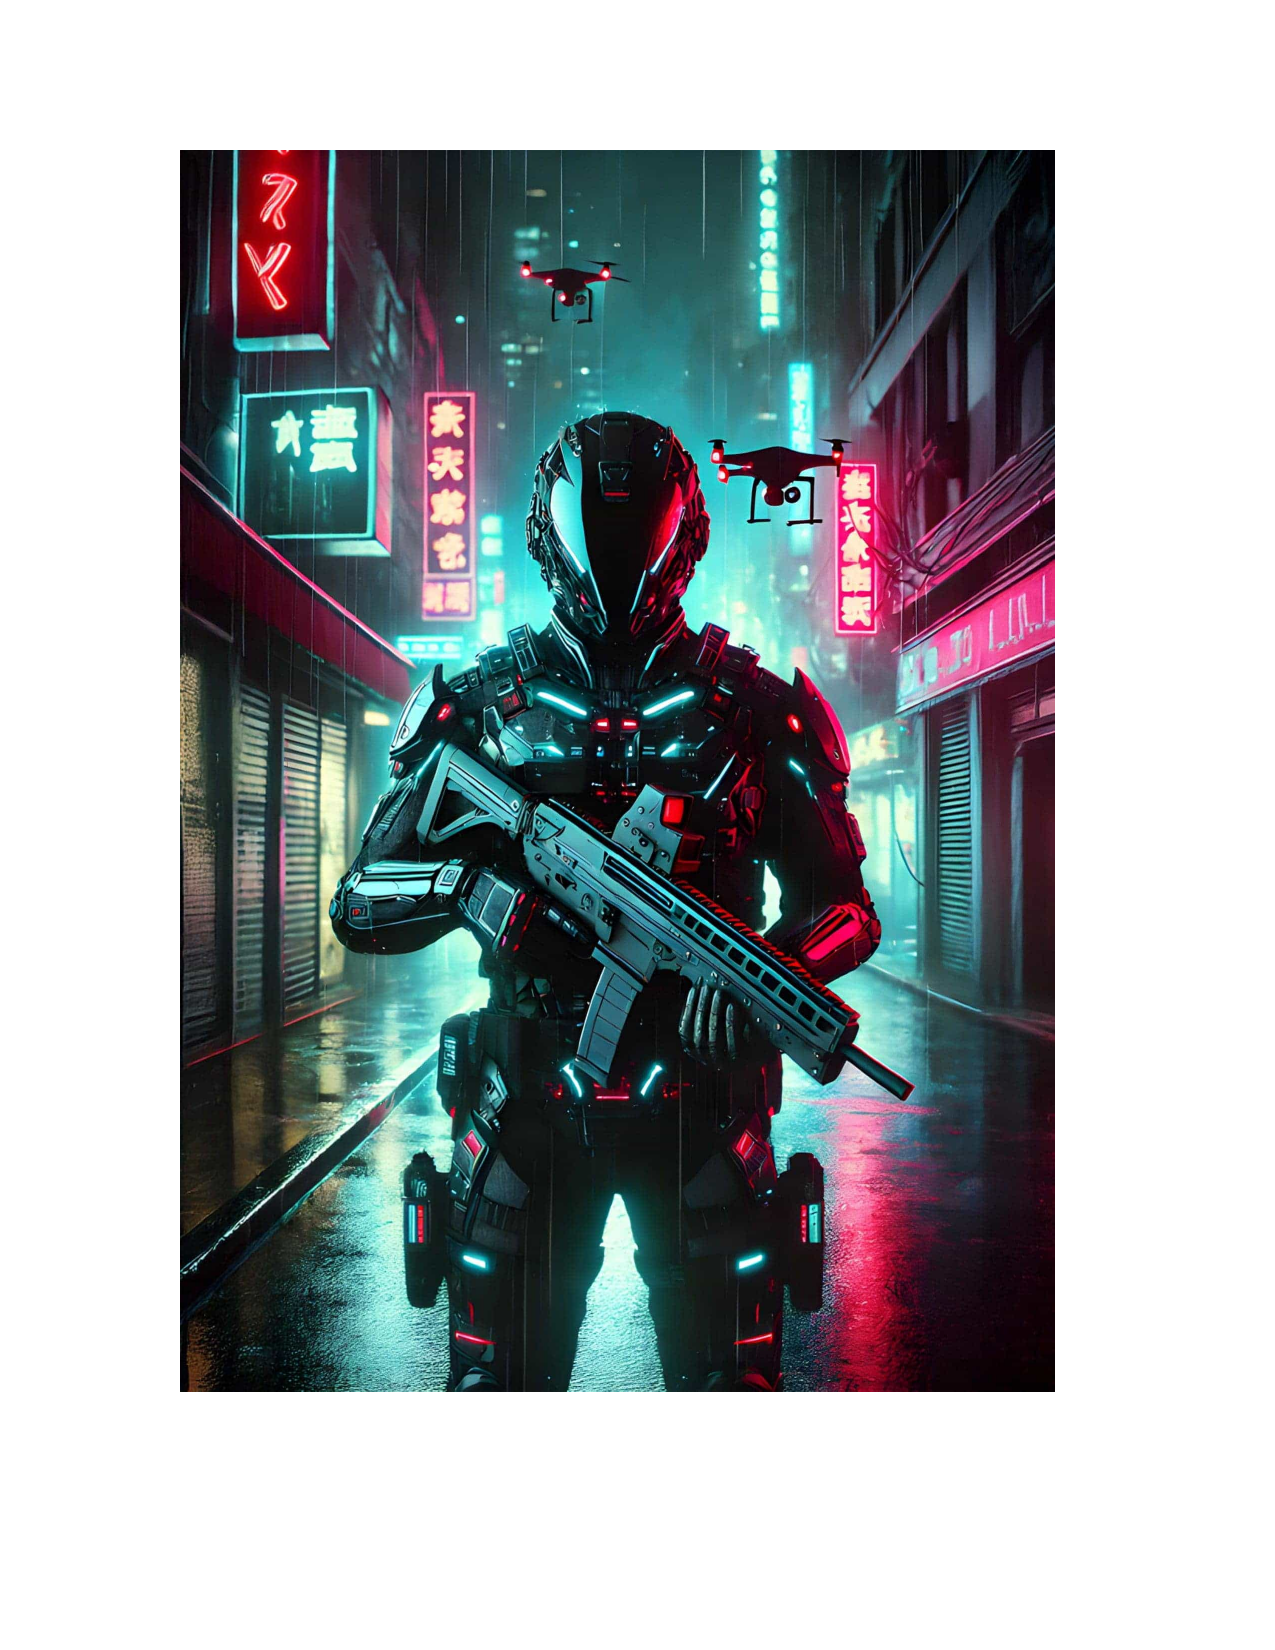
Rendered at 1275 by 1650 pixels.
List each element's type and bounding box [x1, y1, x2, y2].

picture [180, 150, 1055, 1392]
